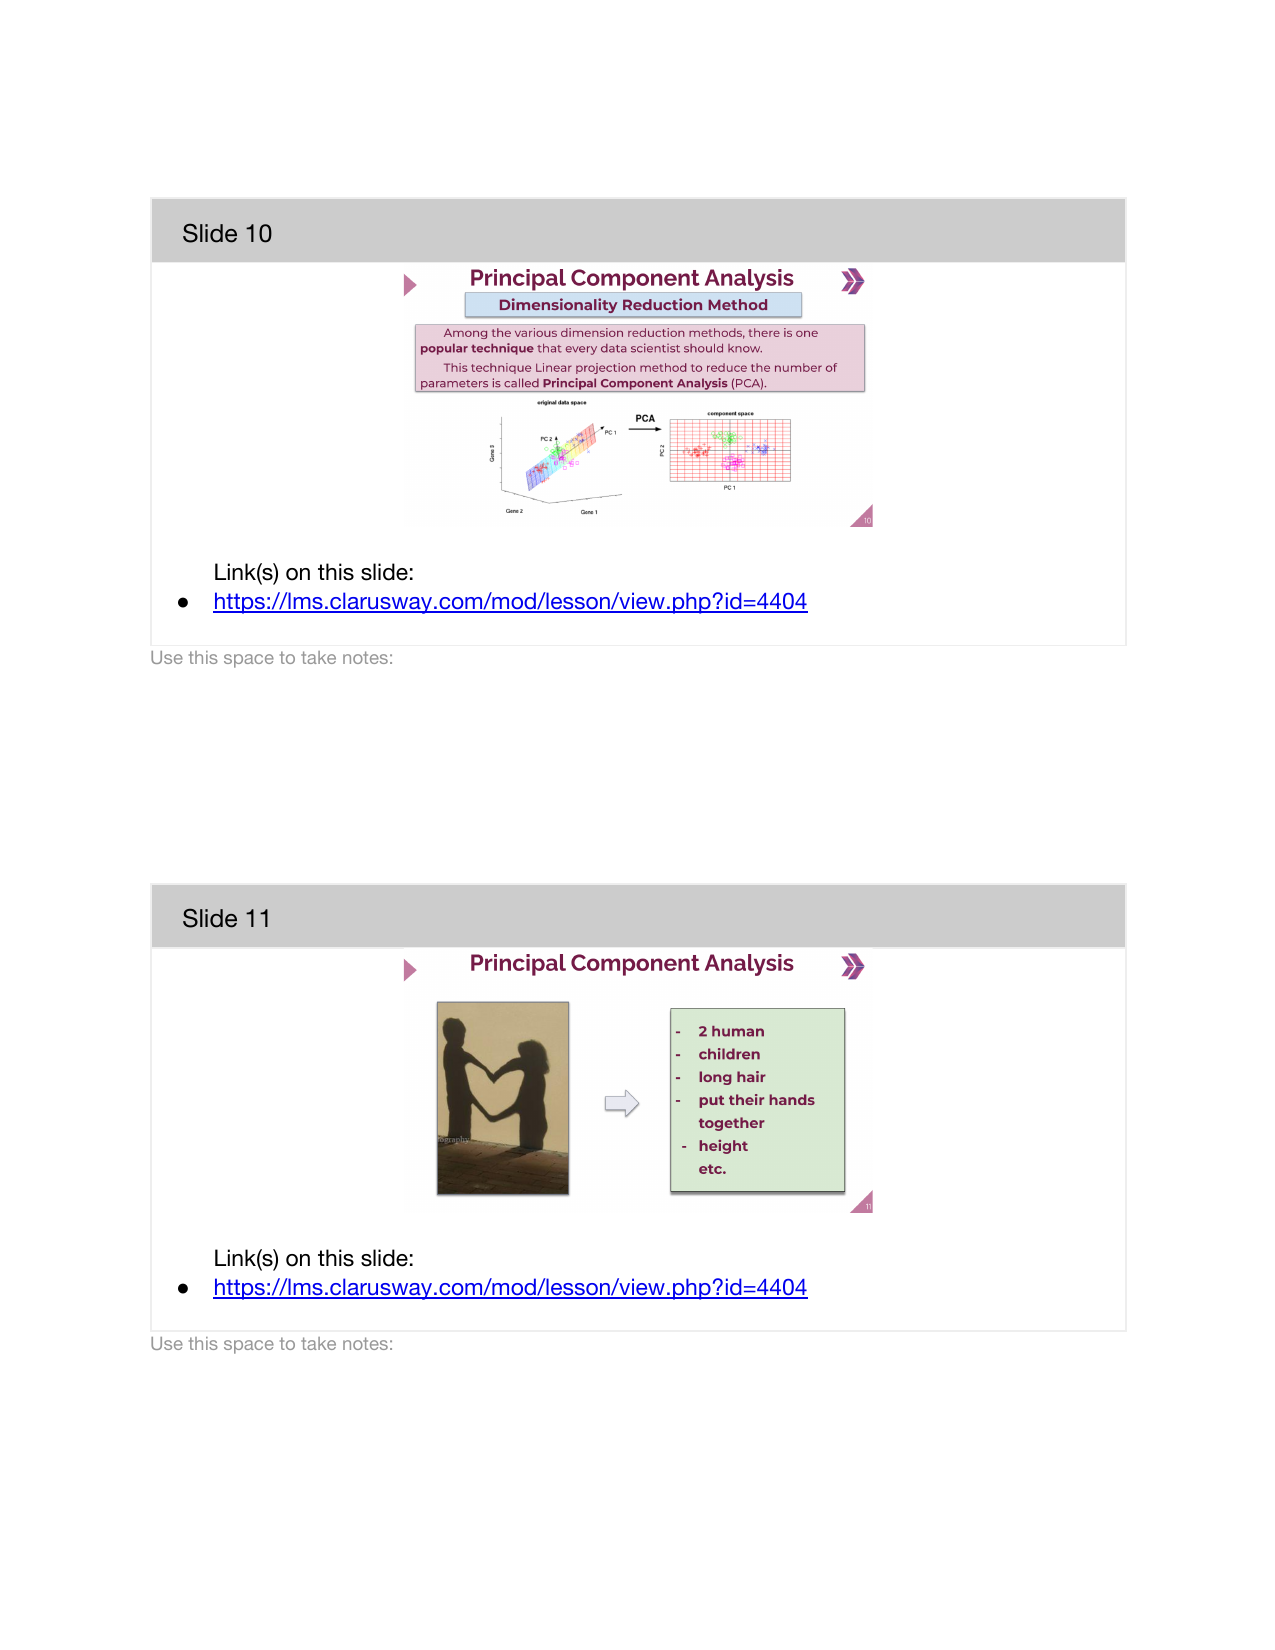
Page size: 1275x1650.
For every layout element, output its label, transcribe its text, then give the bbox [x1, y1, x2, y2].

picture [403, 263, 873, 527]
table_header Slide 11 [152, 885, 1125, 947]
text Use this space to take notes: [150, 646, 1125, 670]
picture [403, 948, 873, 1213]
text Use this space to take notes: [150, 1332, 1125, 1356]
table_header Slide 10 [152, 199, 1125, 262]
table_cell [152, 949, 1125, 1330]
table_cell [152, 263, 1125, 645]
